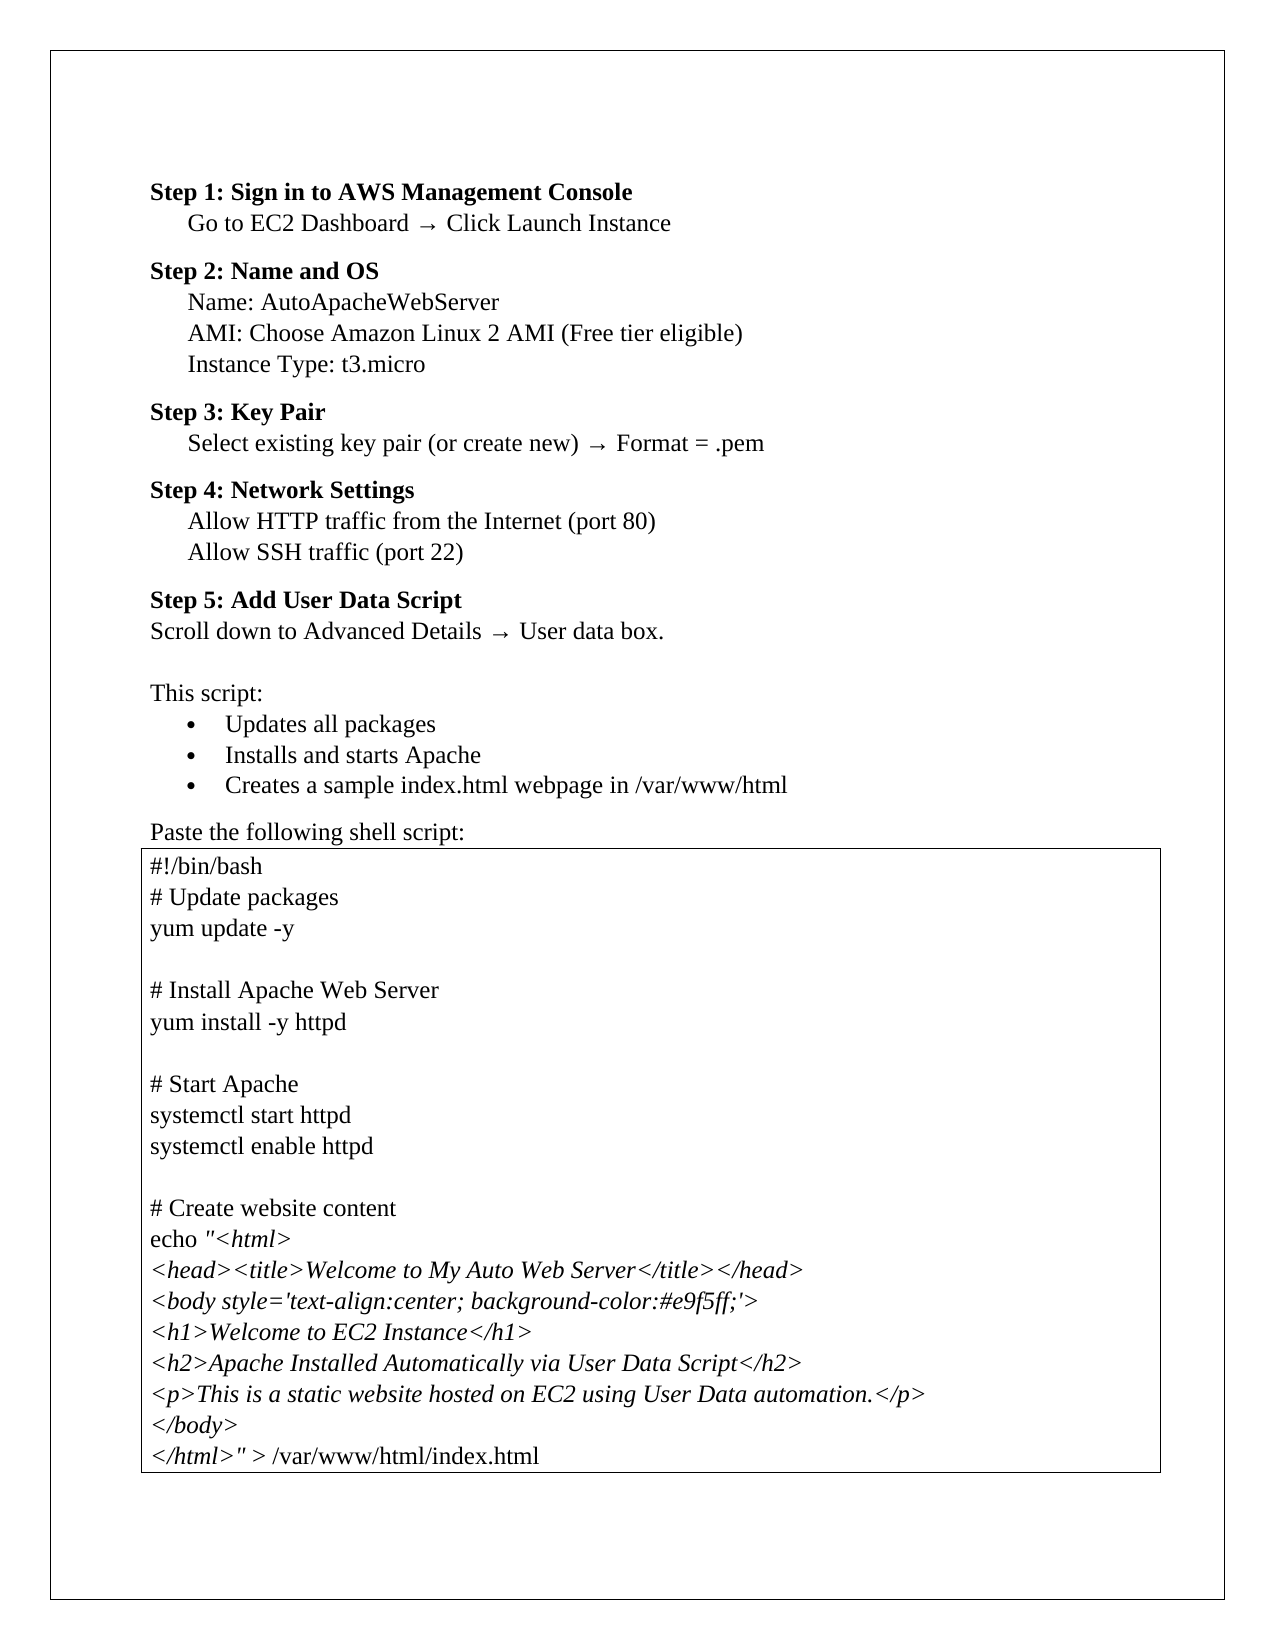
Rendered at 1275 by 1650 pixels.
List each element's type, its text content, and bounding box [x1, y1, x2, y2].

text echo "<html> [142, 1221, 1160, 1252]
list Updates all packages [187, 709, 1152, 738]
text Instance Type: t3.micro [187, 349, 1152, 378]
text systemctl start httpd [142, 1097, 1160, 1128]
text # Create website content [142, 1190, 1160, 1221]
text <h2>Apache Installed Automatically via User Data Script</h2> [142, 1345, 1160, 1376]
list Creates a sample index.html webpage in /var/www/html [187, 770, 1152, 799]
text Select existing key pair (or create new) → Format = .pem [187, 428, 1152, 456]
text Step 3: Key Pair [150, 397, 1152, 425]
text Scroll down to Advanced Details → User data box. [150, 616, 1152, 645]
text <h1>Welcome to EC2 Instance</h1> [142, 1314, 1160, 1345]
text Allow HTTP traffic from the Internet (port 80) [187, 506, 1152, 535]
text systemctl enable httpd [142, 1128, 1160, 1159]
list Installs and starts Apache [187, 740, 1152, 768]
text # Start Apache [142, 1066, 1160, 1097]
text </html>" > /var/www/html/index.html [142, 1438, 1160, 1472]
text Go to EC2 Dashboard → Click Launch Instance [187, 208, 1152, 237]
text Paste the following shell script: [150, 817, 1152, 846]
text <p>This is a static website hosted on EC2 using User Data automation.</p> [142, 1376, 1160, 1407]
text #!/bin/bash [142, 849, 1160, 879]
text Step 1: Sign in to AWS Management Console [150, 177, 1152, 206]
text Step 5: Add User Data Script [150, 585, 1152, 614]
text This script: [150, 678, 1152, 707]
text AMI: Choose Amazon Linux 2 AMI (Free tier eligible) [187, 318, 1152, 347]
text Step 4: Network Settings [150, 475, 1152, 504]
text yum update -y [142, 910, 1160, 942]
text <head><title>Welcome to My Auto Web Server</title></head> [142, 1252, 1160, 1283]
text Allow SSH traffic (port 22) [187, 537, 1152, 566]
text Name: AutoApacheWebServer [187, 287, 1152, 316]
text # Update packages [142, 879, 1160, 910]
text Step 2: Name and OS [150, 256, 1152, 284]
text # Install Apache Web Server [142, 972, 1160, 1003]
text yum install -y httpd [142, 1003, 1160, 1035]
text <body style='text-align:center; background-color:#e9f5ff;'> [142, 1283, 1160, 1314]
text </body> [142, 1407, 1160, 1438]
